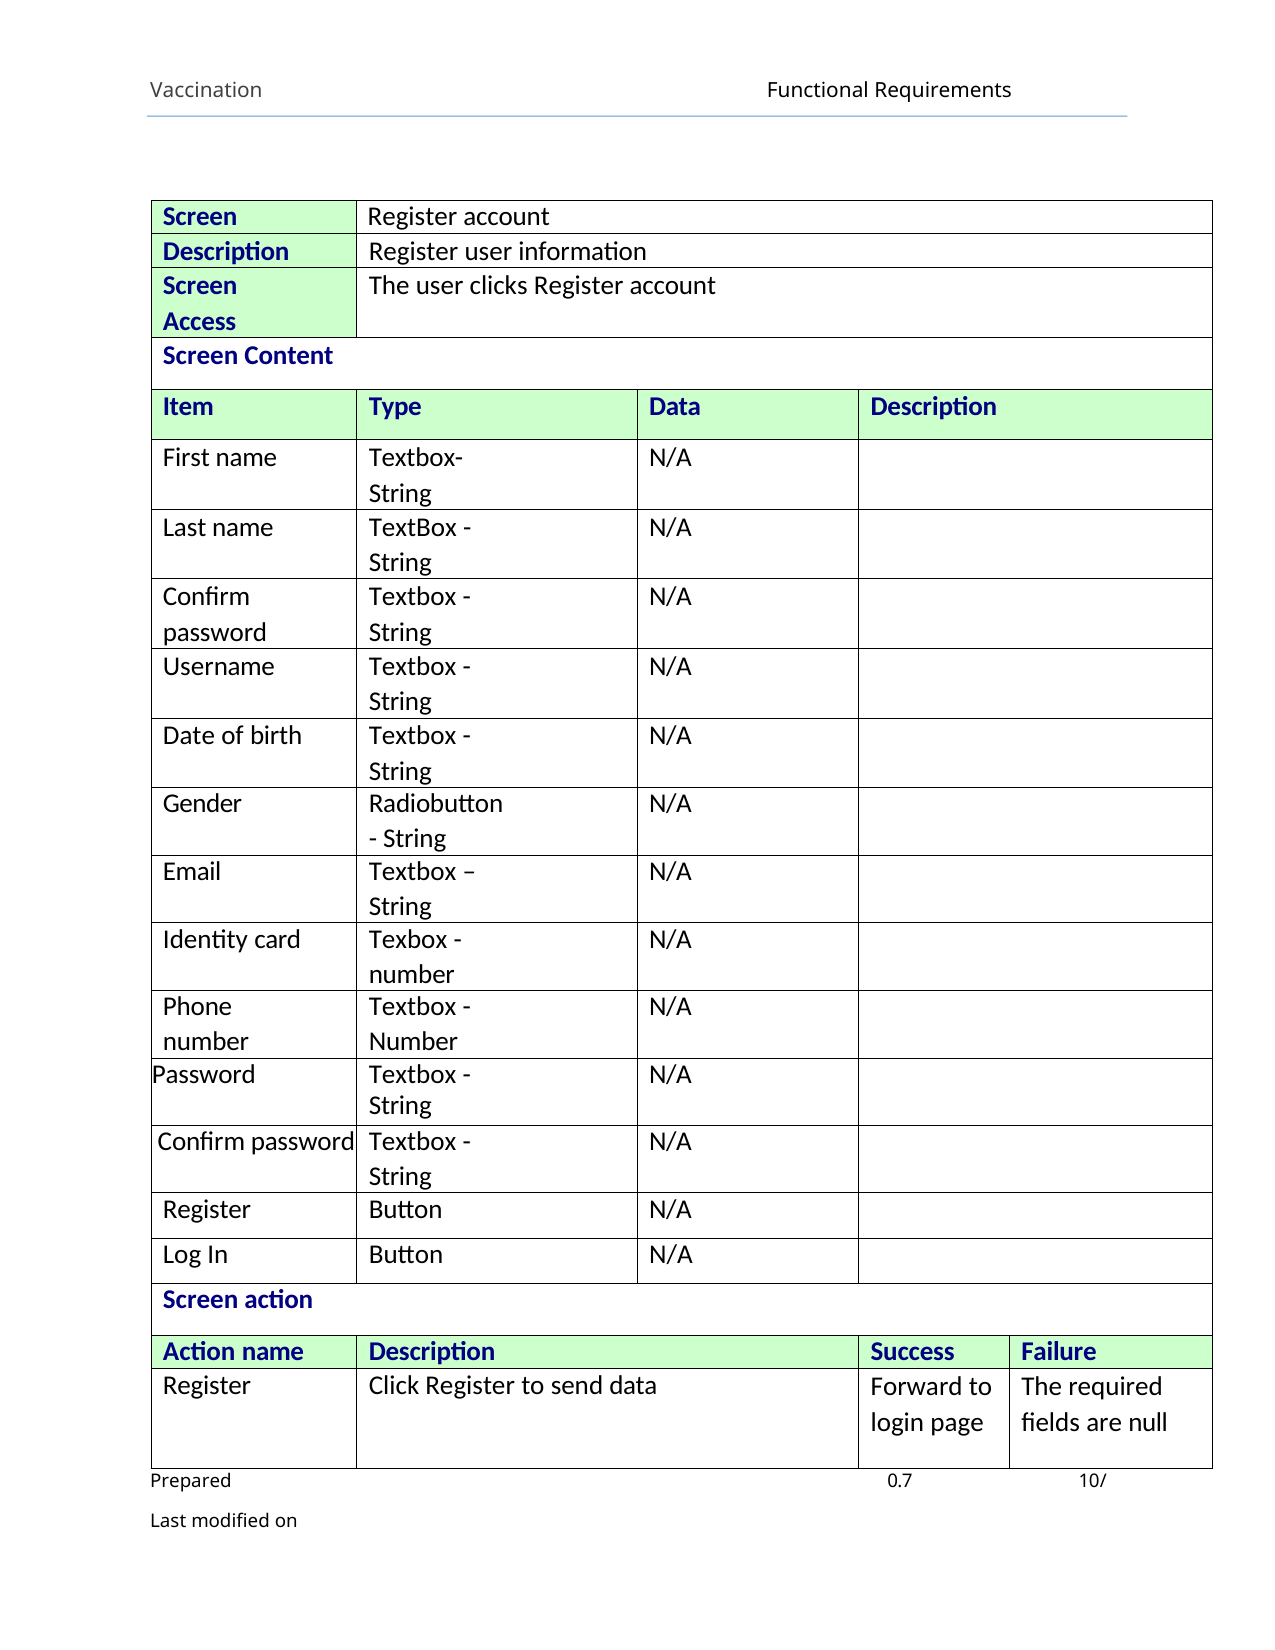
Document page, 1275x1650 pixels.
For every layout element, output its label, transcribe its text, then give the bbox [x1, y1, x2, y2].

table_cell Textbox – String [357, 856, 637, 922]
table_cell [859, 923, 1212, 990]
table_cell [1010, 1369, 1212, 1468]
table_cell Radiobutton - String [357, 788, 637, 854]
table_cell N/A [638, 579, 858, 648]
table_cell Failure [1010, 1336, 1212, 1368]
table_cell Confirm password [152, 1126, 356, 1192]
table_cell [859, 1239, 1212, 1283]
table_header Register account [357, 201, 1212, 233]
table_cell Screen Access [152, 268, 356, 337]
table_cell Item [152, 390, 356, 439]
table_cell N/A [638, 991, 858, 1057]
table_cell [859, 719, 1212, 787]
table_cell [859, 649, 1212, 717]
table_cell Button [357, 1193, 637, 1237]
table_cell Date of birth [152, 719, 356, 787]
table_cell Textbox - Number [357, 991, 637, 1057]
table_cell The user clicks Register account [357, 268, 1212, 337]
table_cell Texbox - number [357, 923, 637, 990]
table_cell [859, 856, 1212, 922]
table_cell Log In [152, 1239, 356, 1283]
table_cell Register [152, 1369, 356, 1468]
table_cell [859, 440, 1212, 509]
table_cell [859, 1193, 1212, 1237]
table_cell Action name [152, 1336, 356, 1368]
table_header Screen [152, 201, 356, 233]
table_cell N/A [638, 1059, 858, 1124]
table_cell Type [357, 390, 637, 439]
table_cell [859, 1126, 1212, 1192]
table_cell N/A [638, 856, 858, 922]
table_cell Screen Content [152, 338, 1212, 389]
table_cell Data [638, 390, 858, 439]
table_cell N/A [638, 1193, 858, 1237]
table_cell Phone number [152, 991, 356, 1057]
table_cell N/A [638, 788, 858, 854]
table_cell Email [152, 856, 356, 922]
table_cell Textbox - String [357, 1059, 637, 1124]
table_cell Register [152, 1193, 356, 1237]
table_cell N/A [638, 719, 858, 787]
table_cell Description [859, 390, 1212, 439]
table_cell Textbox - String [357, 649, 637, 717]
table_cell TextBox - String [357, 510, 637, 578]
table_cell Button [357, 1239, 637, 1283]
table_cell N/A [638, 923, 858, 990]
table_cell Description [357, 1336, 858, 1368]
table_cell N/A [638, 1239, 858, 1283]
table_cell Textbox - String [357, 719, 637, 787]
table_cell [357, 1369, 858, 1468]
table_cell Description [152, 234, 356, 267]
table_cell Identity card [152, 923, 356, 990]
table_cell Username [152, 649, 356, 717]
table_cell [859, 1369, 1009, 1468]
table_cell N/A [638, 440, 858, 509]
table_cell [859, 1059, 1212, 1124]
table_cell [859, 788, 1212, 854]
table_cell Textbox - String [357, 579, 637, 648]
table_cell Screen action [152, 1284, 1212, 1335]
table_cell Gender [152, 788, 356, 854]
table_cell Register user information [357, 234, 1212, 267]
table_cell N/A [638, 649, 858, 717]
table_cell [859, 510, 1212, 578]
table_cell N/A [638, 1126, 858, 1192]
table_cell N/A [638, 510, 858, 578]
table_cell Textbox- String [357, 440, 637, 509]
table_cell Last name [152, 510, 356, 578]
table_cell First name [152, 440, 356, 509]
table_cell Textbox - String [357, 1126, 637, 1192]
table_cell Password [152, 1059, 356, 1124]
table_cell [859, 991, 1212, 1057]
table_cell Confirm password [152, 579, 356, 648]
table_cell Success [859, 1336, 1009, 1368]
table_cell [859, 579, 1212, 648]
